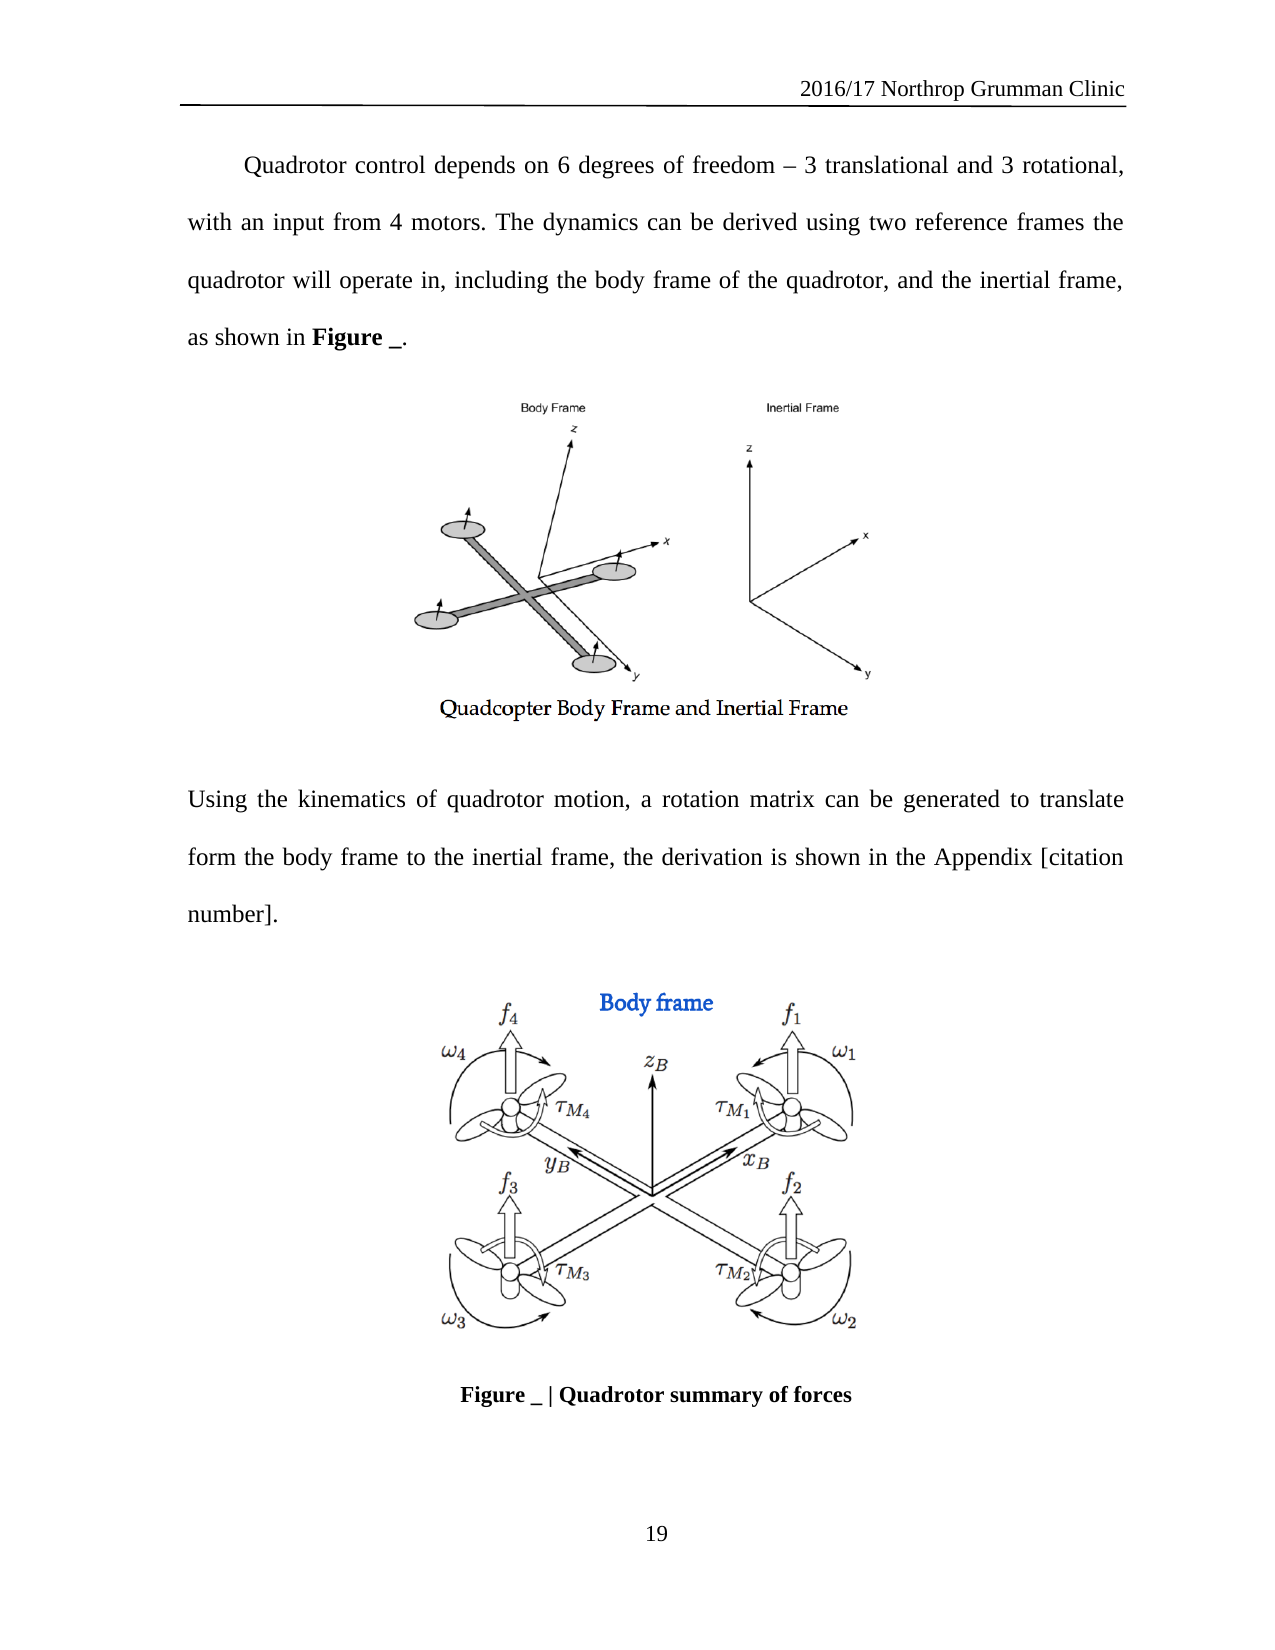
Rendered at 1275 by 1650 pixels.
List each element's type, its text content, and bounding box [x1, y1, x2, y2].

text Figure _ | Quadrotor summary of forces [187, 1381, 1125, 1407]
picture [395, 392, 918, 744]
picture [407, 969, 905, 1369]
text Quadrotor control depends on 6 degrees of freedom – 3 translational and 3 rotational, with an input from 4 motors. The dynamics can be derived using two reference frames the quadrotor will operate in, including the body frame of the quadrotor, and the inertial frame, as shown in Figure _. [187, 150, 1125, 351]
text Using the kinematics of quadrotor motion, a rotation matrix can be generated to translate form the body frame to the inertial frame, the derivation is shown in the Appendix [citation number]. [187, 784, 1125, 928]
